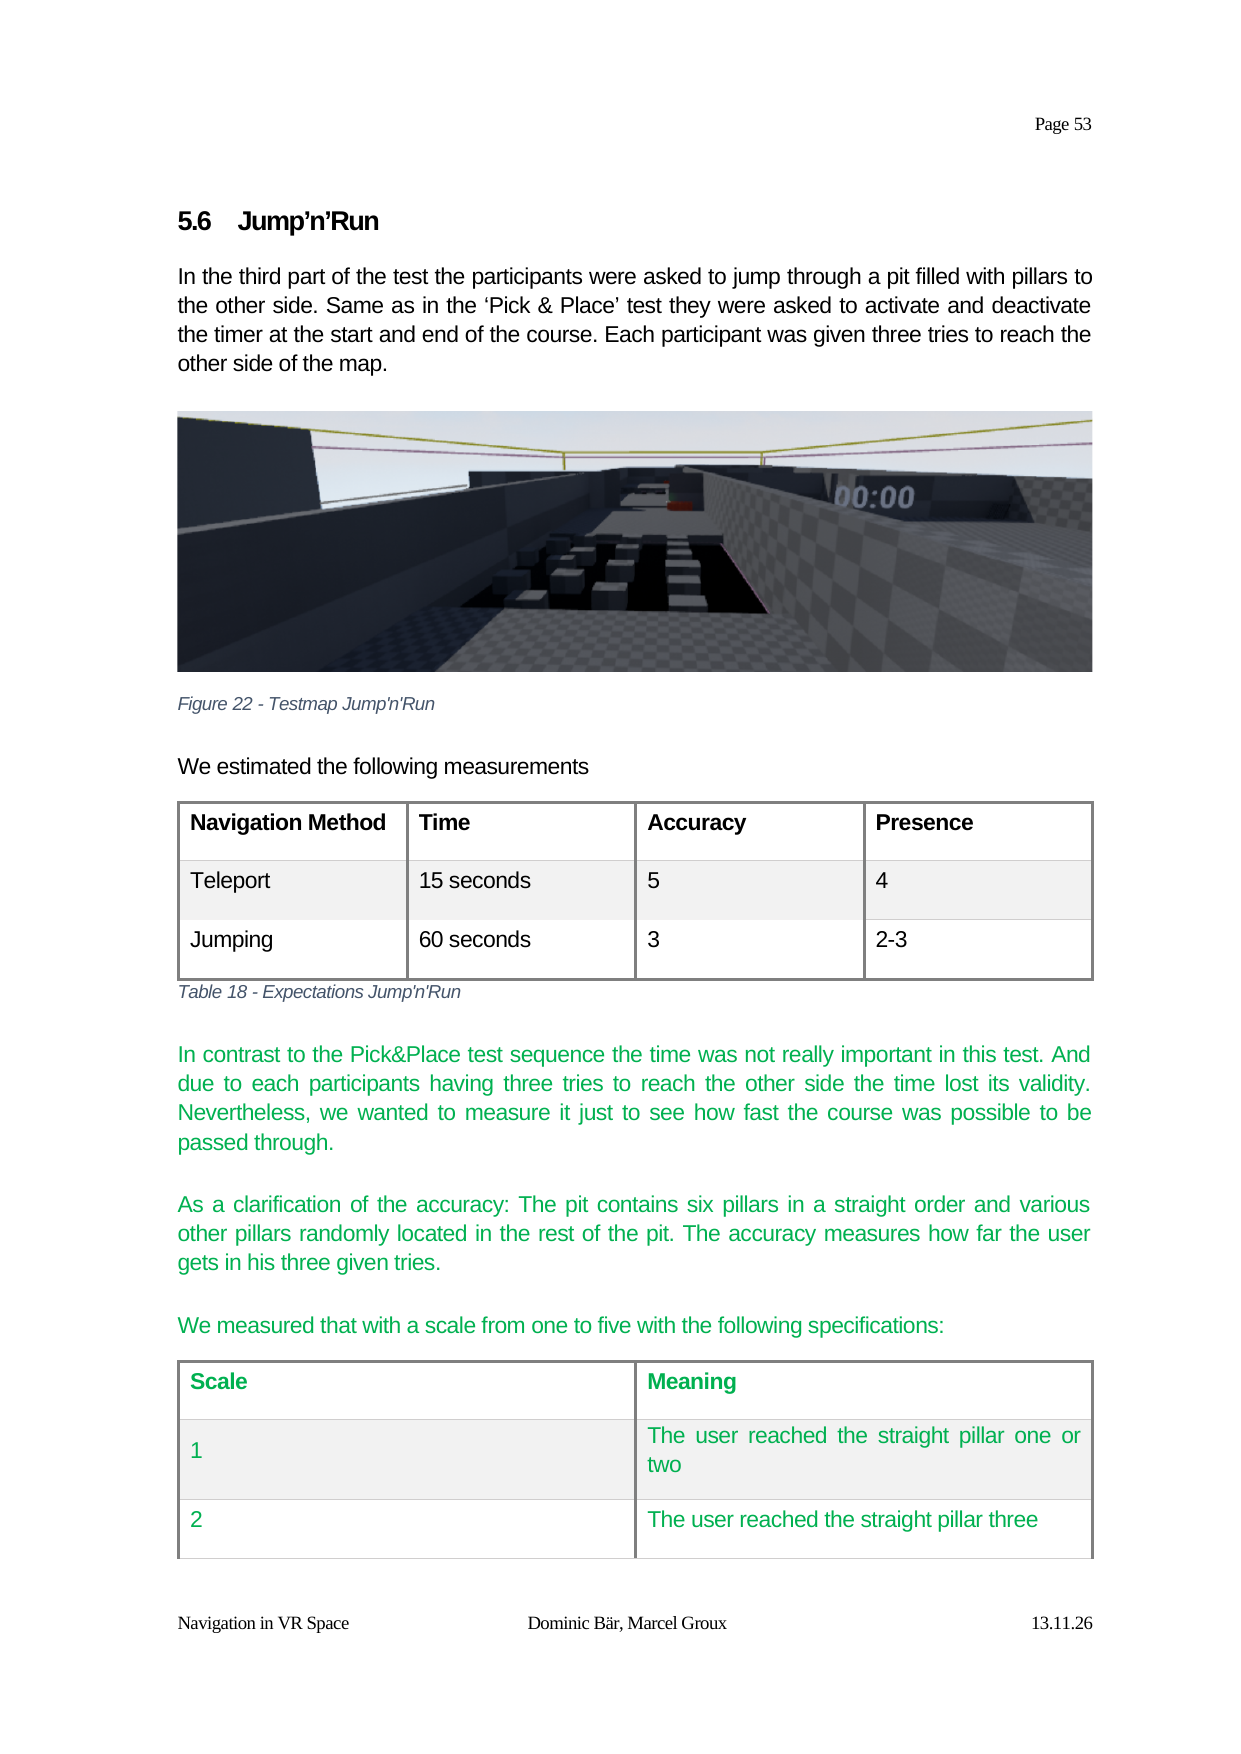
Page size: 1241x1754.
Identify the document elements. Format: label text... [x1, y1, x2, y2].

table_cell 3 [637, 920, 863, 978]
table_cell The user reached the straight pillar three [637, 1500, 1091, 1558]
text In contrast to the Pick&Place test sequence the time was not really important in this test. And due to each participants having three tries to reach the other side the time lost its validity. Nevertheless, we wanted to measure it just to see how fast the course was possible to be passed through. [177, 1039, 1092, 1156]
table_cell 2-3 [866, 920, 1091, 978]
picture [177, 411, 1093, 672]
table_cell Jumping [180, 920, 406, 978]
table_cell 15 seconds [409, 861, 634, 919]
subtitle Jump’n’Run [177, 205, 1092, 236]
table_cell 2 [180, 1500, 634, 1558]
table_cell The user reached the straight pillar one or two [637, 1420, 1091, 1499]
text We measured that with a scale from one to five with the following specifications: [177, 1310, 1092, 1339]
text Table 18 - Expectations Jump'n'Run [177, 981, 1092, 1003]
text In the third part of the test the participants were asked to jump through a pit filled with pillars to the other side. Same as in the ‘Pick & Place’ test they were asked to activate and deactivate the timer at the start and end of the course. Each participant was given three tries to reach the other side of the map. [177, 261, 1092, 378]
table_header Presence [866, 804, 1091, 860]
text We estimated the following measurements [177, 751, 1092, 780]
table_header Scale [180, 1363, 634, 1419]
table_cell 60 seconds [409, 920, 634, 978]
table_header Time [409, 804, 634, 860]
table_header Navigation Method [180, 804, 406, 860]
table_header Accuracy [637, 804, 863, 860]
table_cell Teleport [180, 861, 406, 919]
table_header Meaning [637, 1363, 1091, 1419]
table_cell 1 [180, 1420, 634, 1499]
text As a clarification of the accuracy: The pit contains six pillars in a straight order and various other pillars randomly located in the rest of the pit. The accuracy measures how far the user gets in his three given tries. [177, 1189, 1092, 1277]
table_cell 5 [637, 861, 863, 919]
text Figure 22 - Testmap Jump'n'Run [177, 693, 1092, 714]
table_cell 4 [866, 861, 1091, 919]
